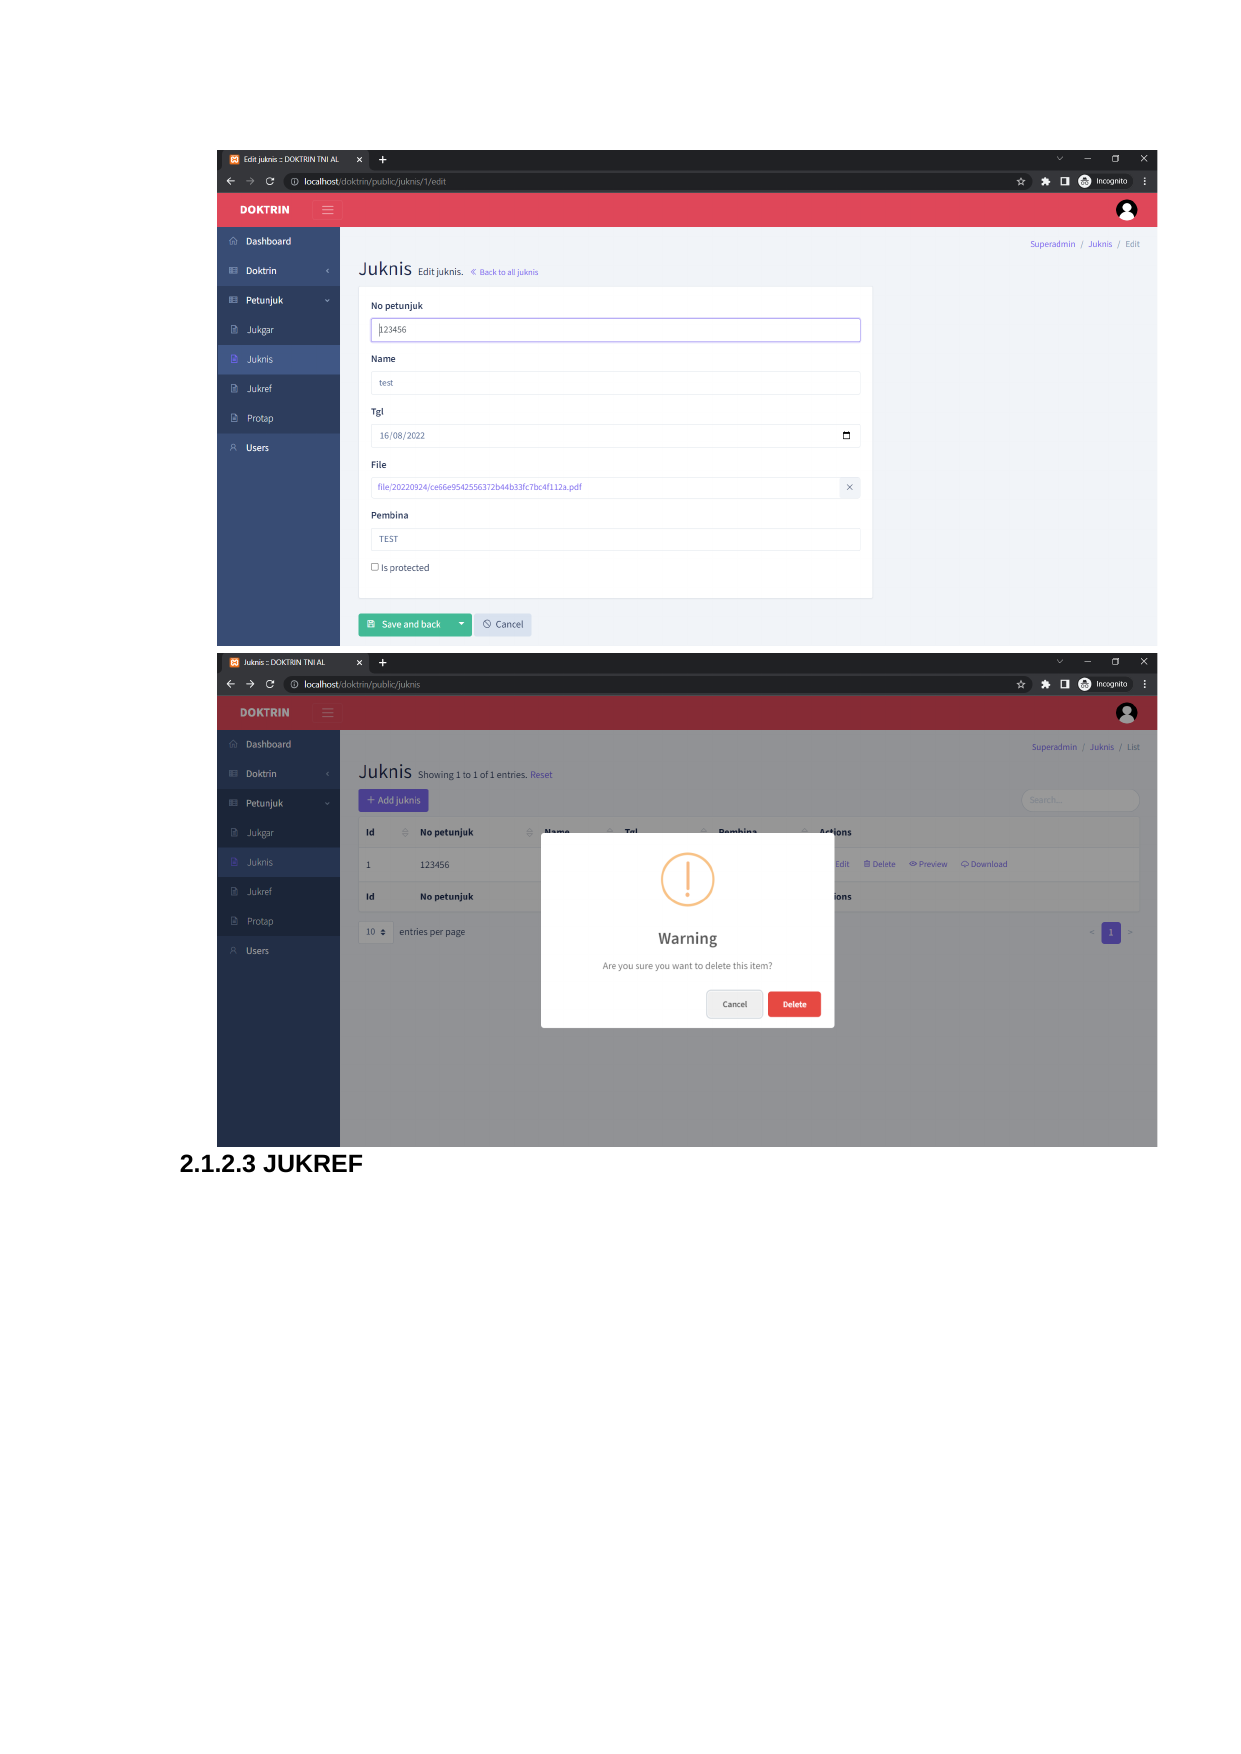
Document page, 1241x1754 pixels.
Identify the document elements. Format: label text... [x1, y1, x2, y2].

list JUKREF [179, 1149, 1090, 1178]
picture [217, 150, 1158, 646]
picture [217, 653, 1158, 1147]
